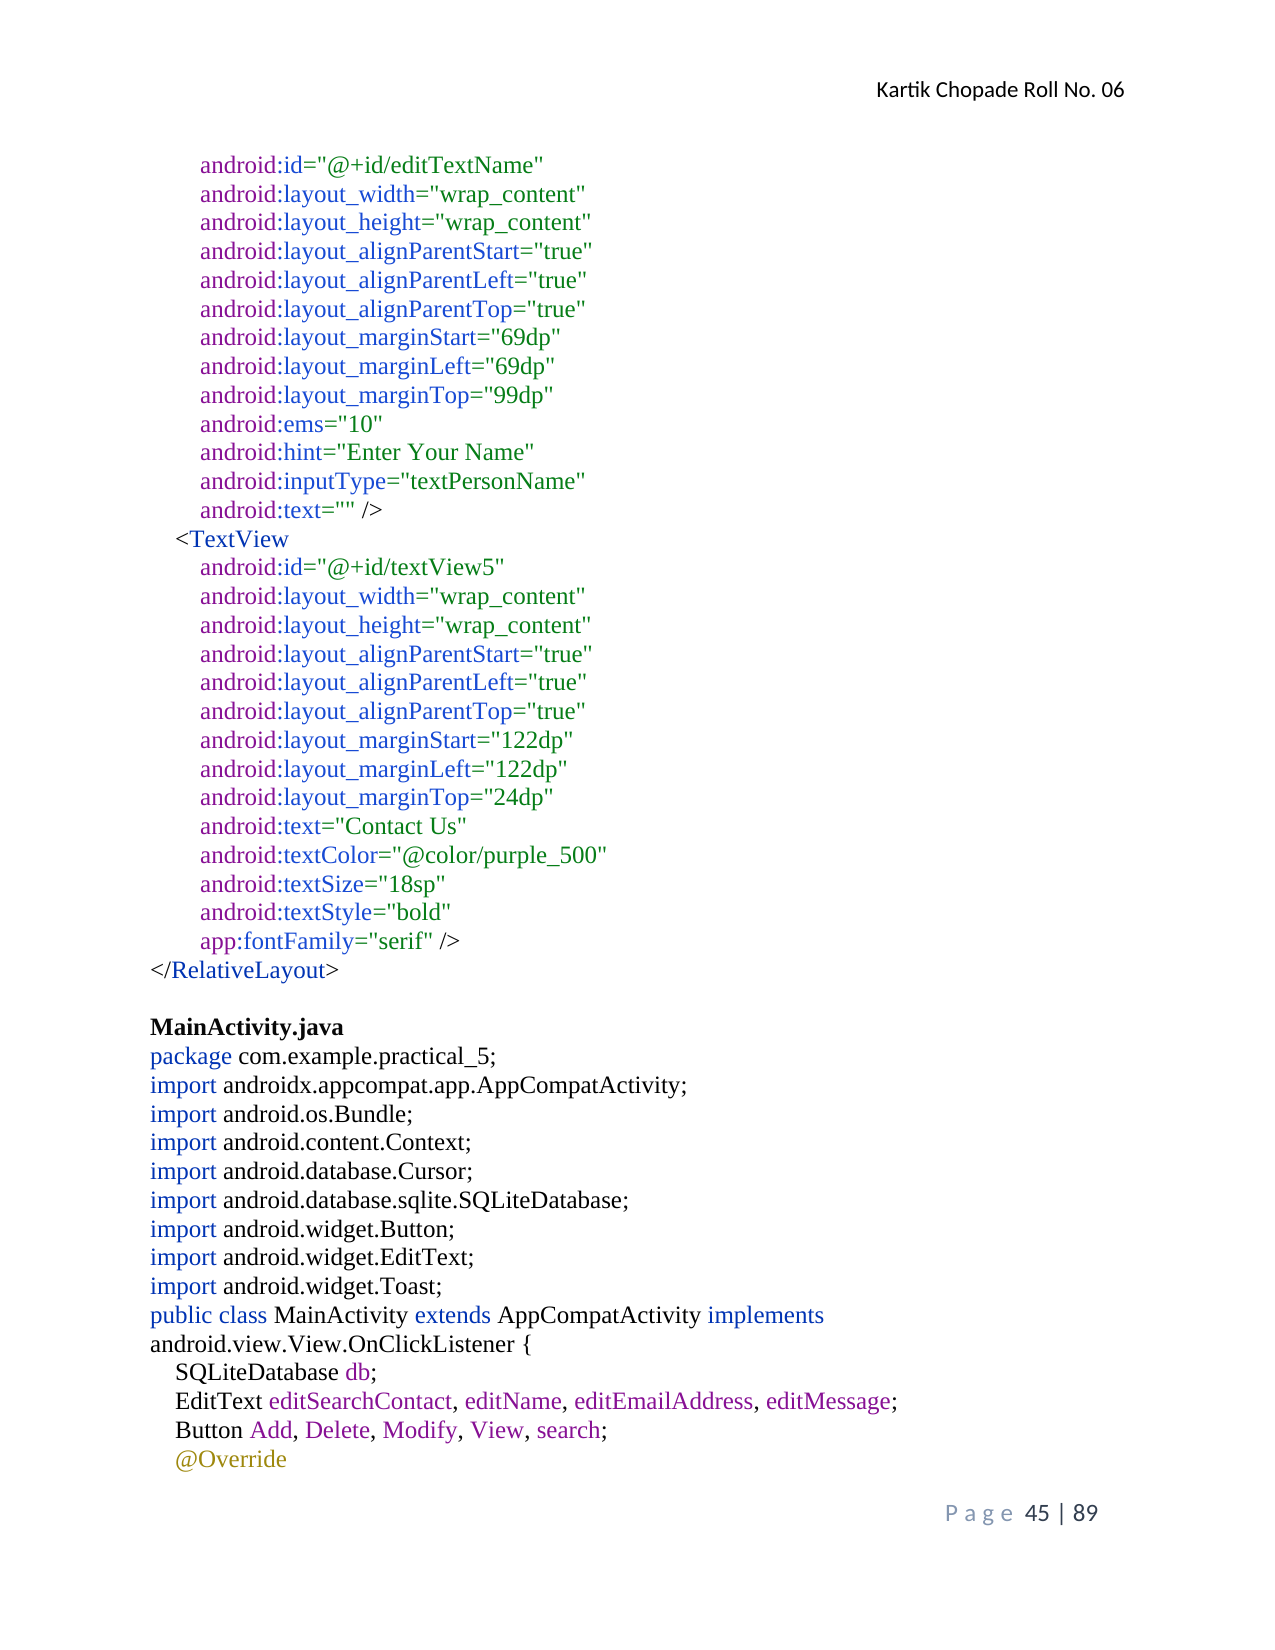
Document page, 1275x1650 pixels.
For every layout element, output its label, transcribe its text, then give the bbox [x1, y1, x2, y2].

text MainActivity.java [150, 1012, 1125, 1041]
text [150, 150, 1125, 984]
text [150, 1041, 1125, 1472]
